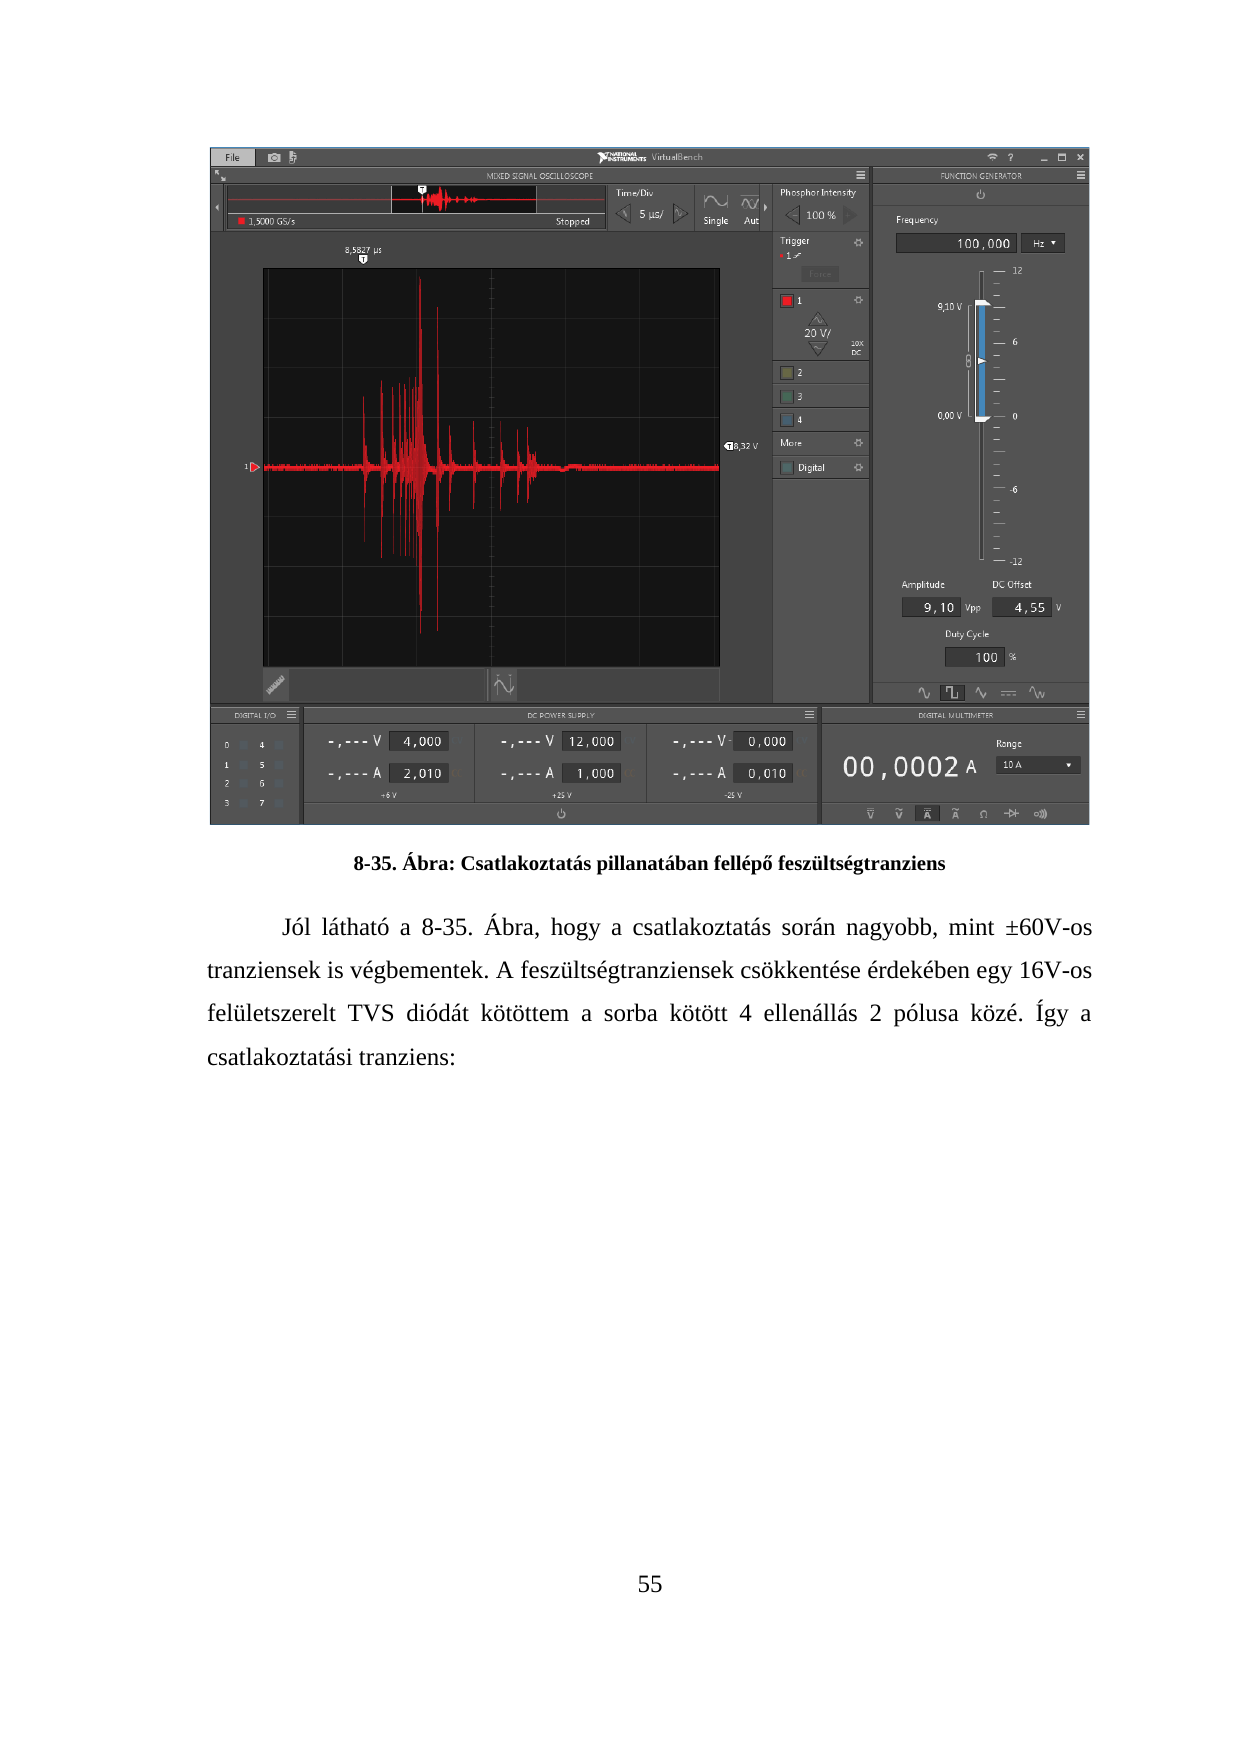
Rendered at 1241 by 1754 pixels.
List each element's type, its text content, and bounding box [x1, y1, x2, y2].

picture [209, 147, 1090, 825]
